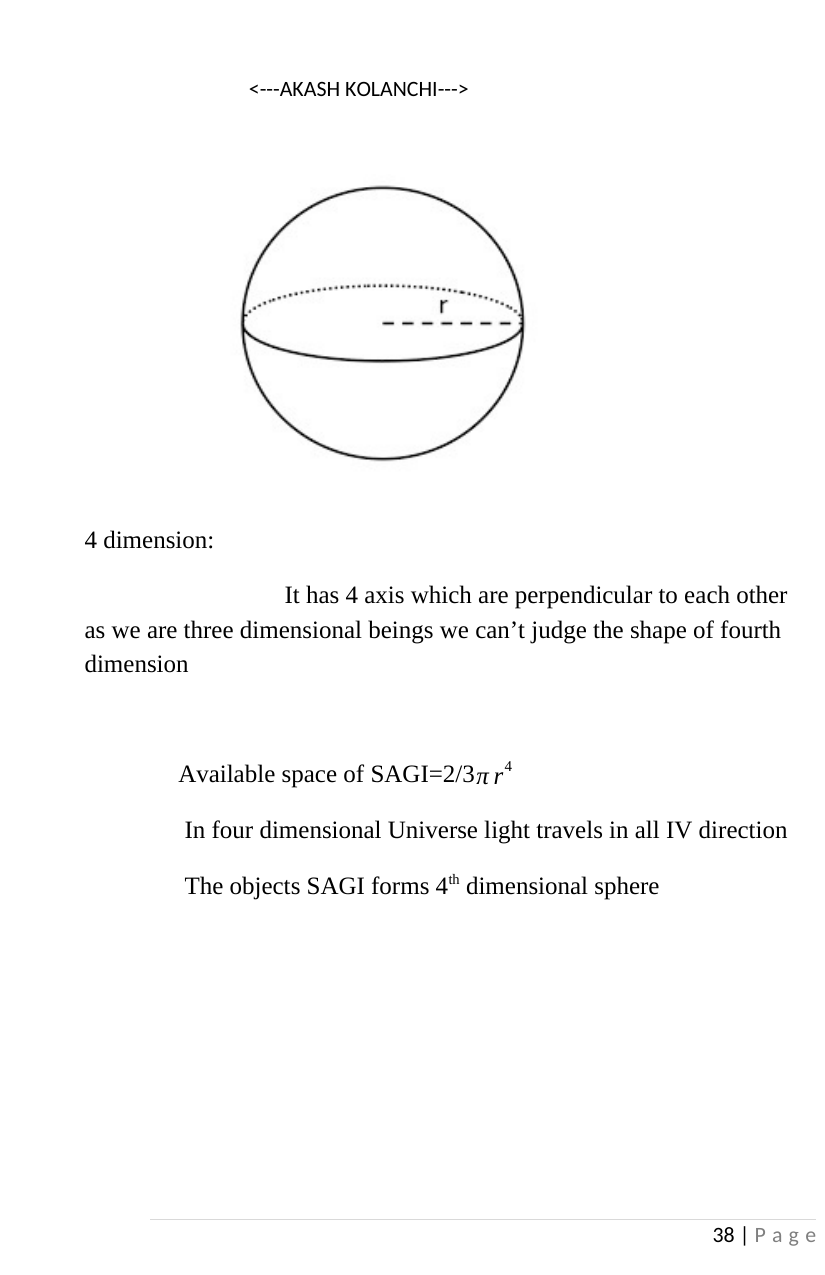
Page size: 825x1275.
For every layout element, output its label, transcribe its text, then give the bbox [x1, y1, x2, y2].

picture [178, 150, 554, 500]
text In four dimensional Universe light travels in all IV direction [84, 815, 816, 844]
text 4 dimension: [84, 525, 816, 554]
text Available space of SAGI=2/3 [84, 758, 816, 789]
text It has 4 axis which are perpendicular to each other as we are three dimensional beings we can’t judge the shape of fourth dimension [84, 581, 816, 678]
text The objects SAGI forms 4th dimensional sphere [84, 871, 816, 899]
